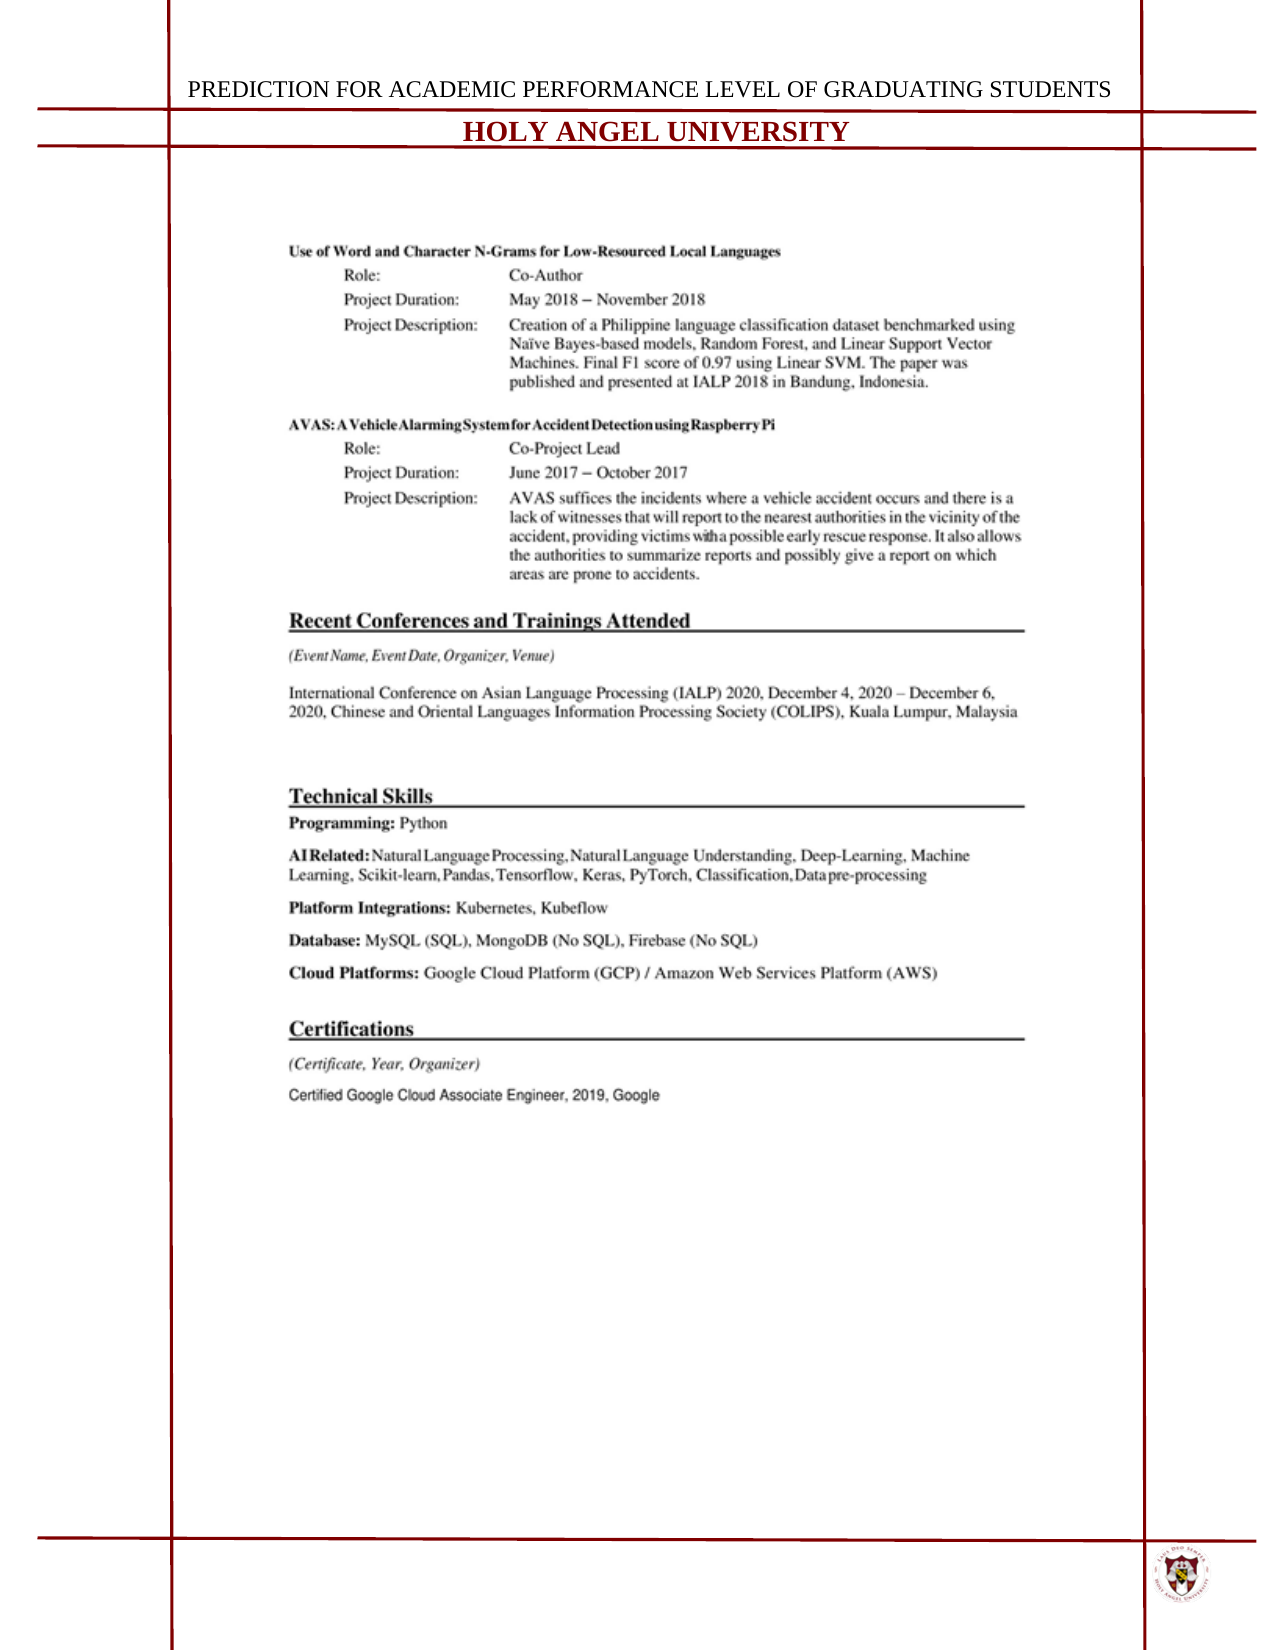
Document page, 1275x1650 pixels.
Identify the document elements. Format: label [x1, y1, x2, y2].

picture [188, 178, 1125, 1391]
picture [1151, 1543, 1212, 1604]
